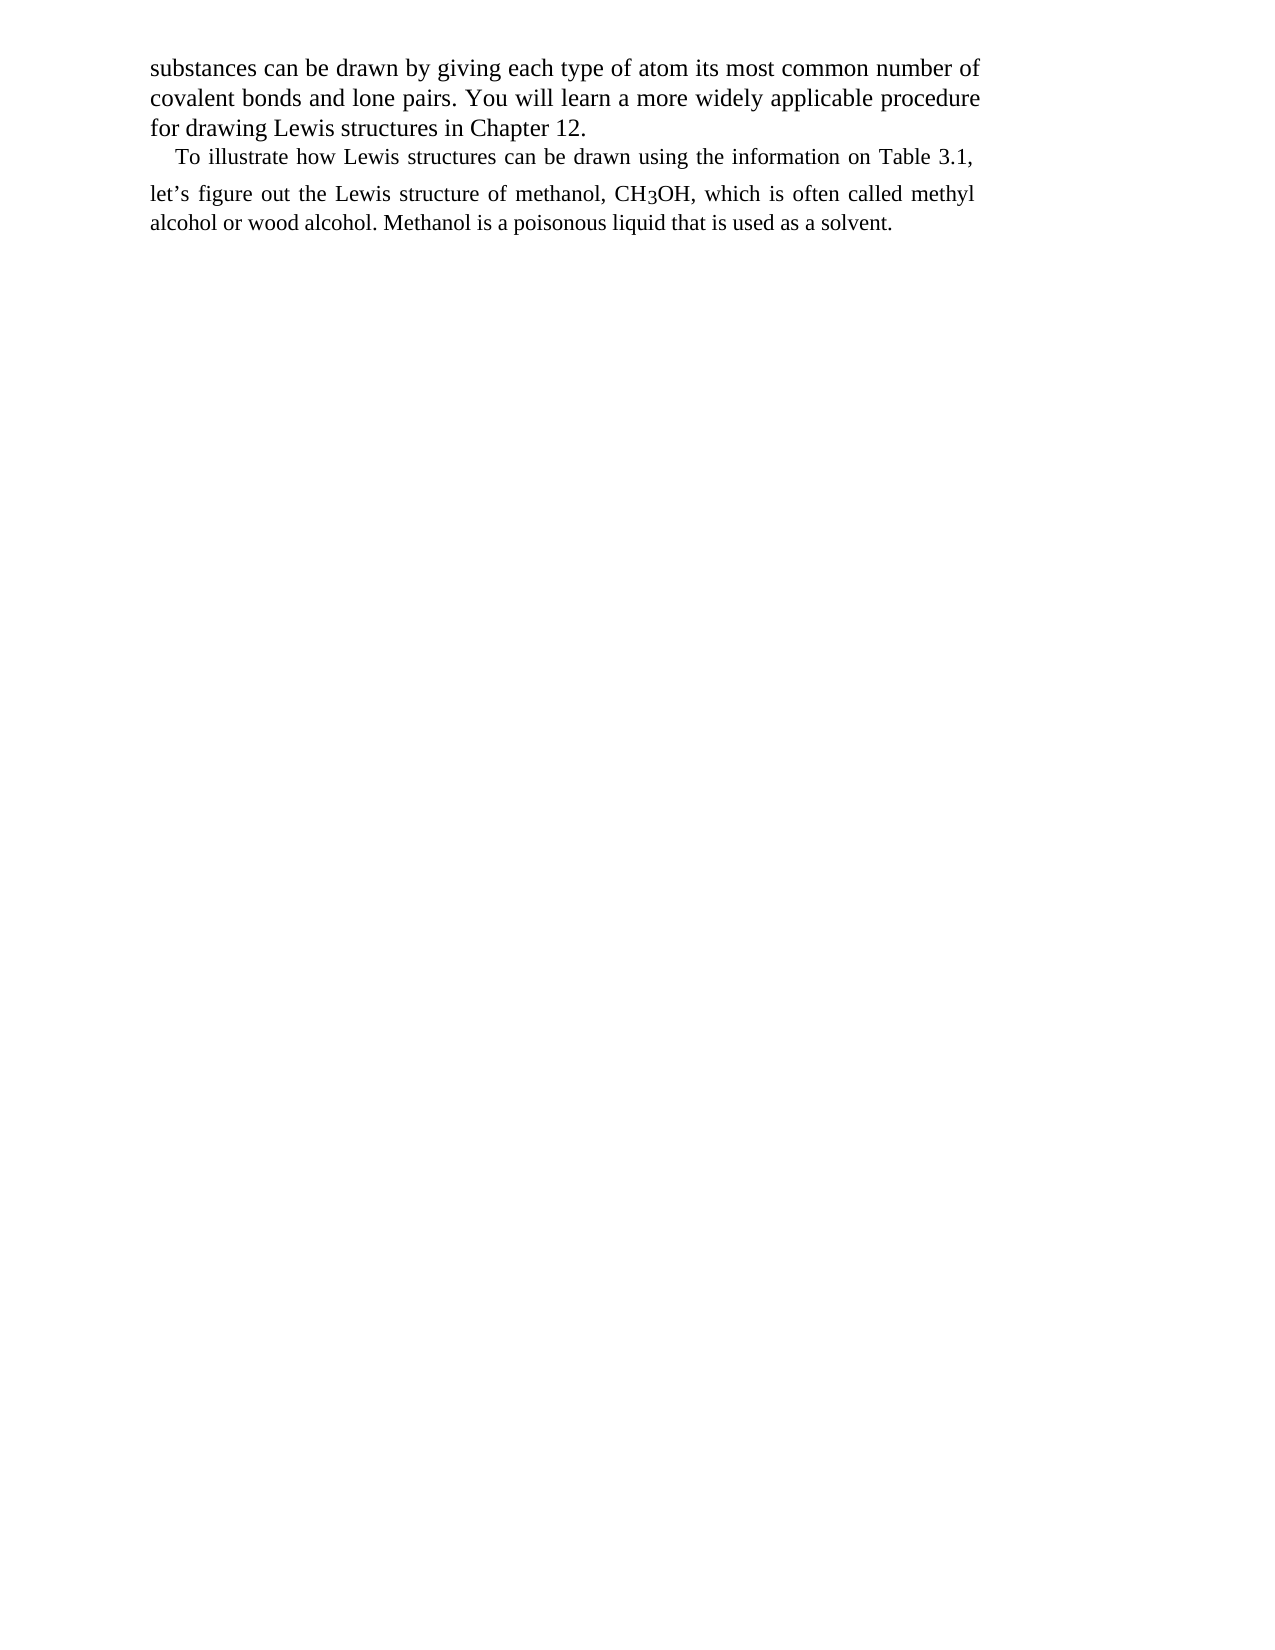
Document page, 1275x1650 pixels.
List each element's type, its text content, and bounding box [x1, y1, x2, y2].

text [150, 53, 981, 142]
text To illustrate how Lewis structures can be drawn using the information on Table 3.1, let’s figure out the Lewis structure of methanol, CH3OH, which is often called methyl alcohol or wood alcohol. Methanol is a poisonous liquid that is used as a solvent. [150, 143, 975, 235]
